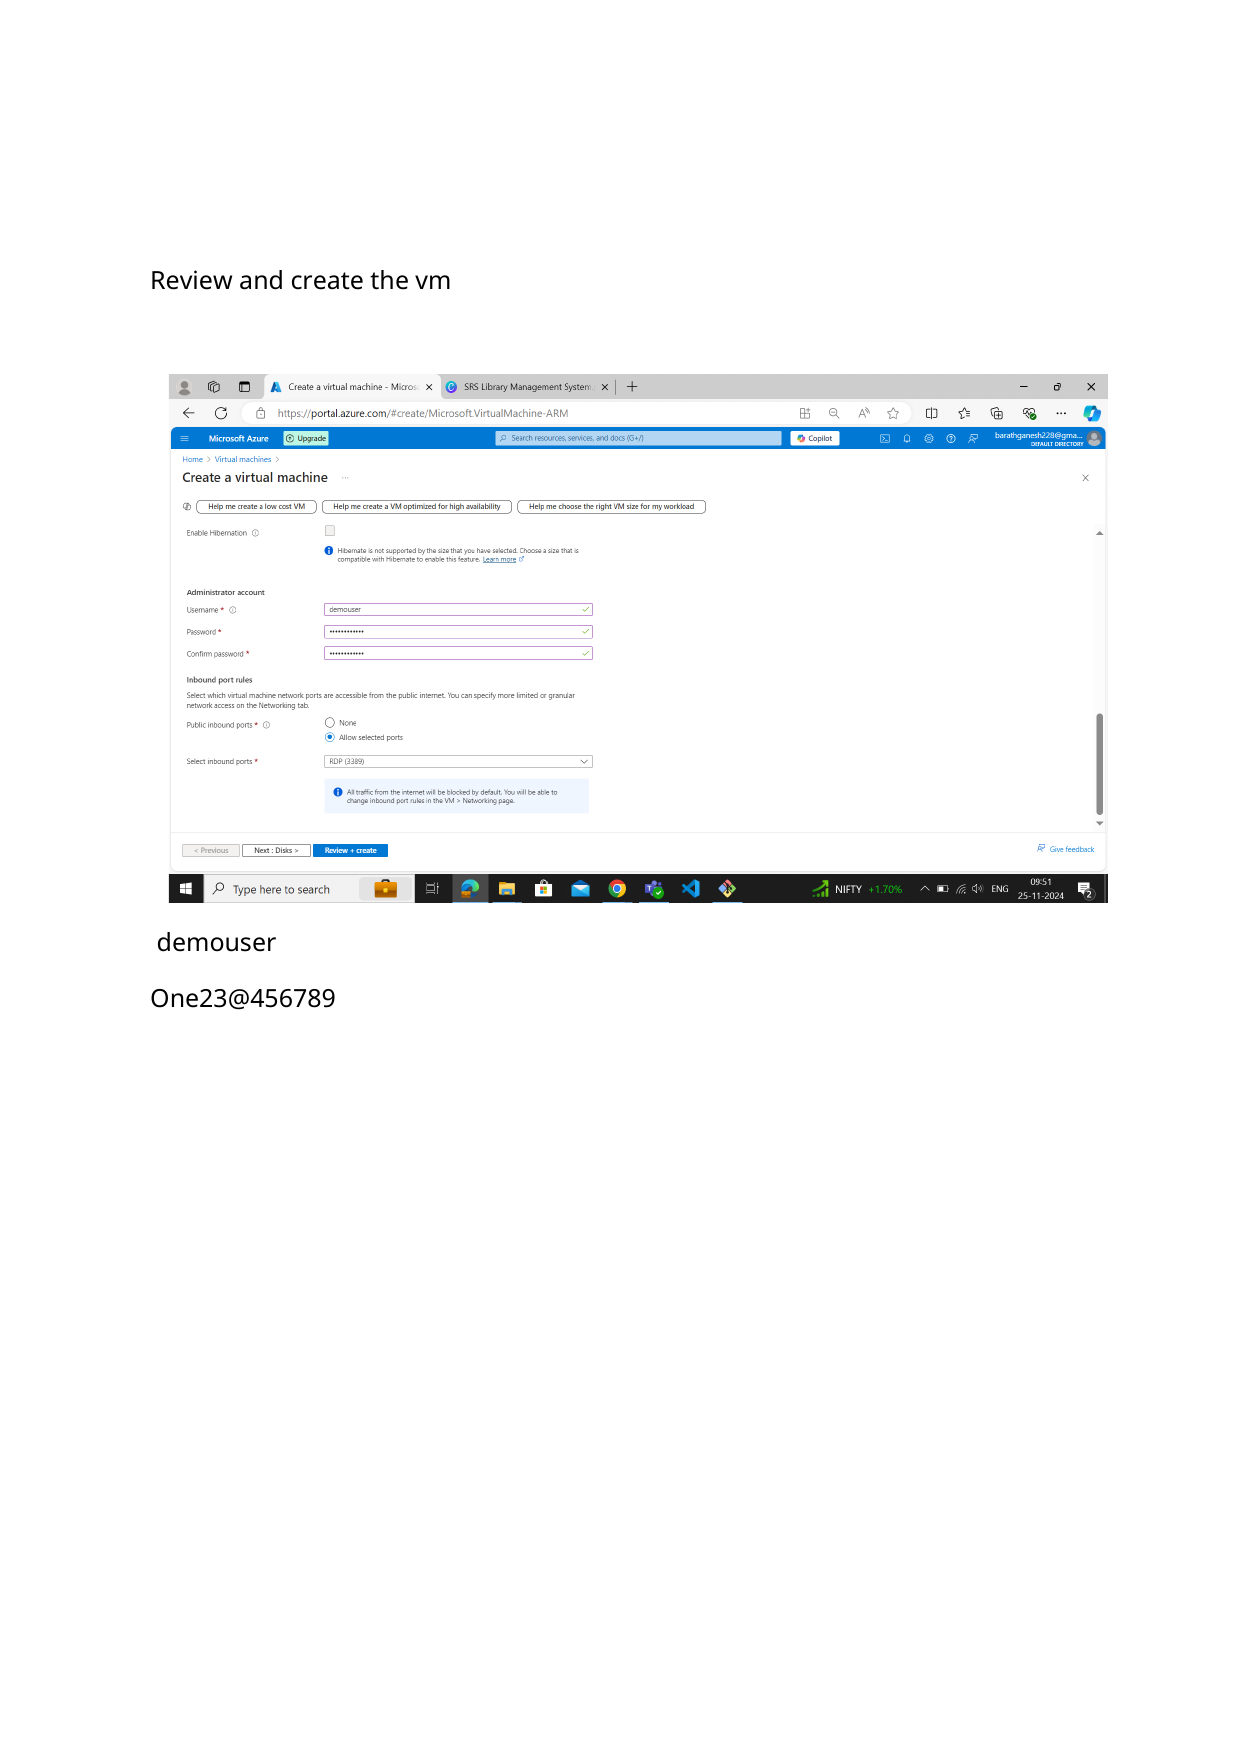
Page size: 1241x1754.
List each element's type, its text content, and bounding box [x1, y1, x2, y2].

text demouser [150, 925, 1090, 959]
text One23@456789 [150, 981, 1090, 1015]
text Review and create the vm [150, 262, 1090, 296]
